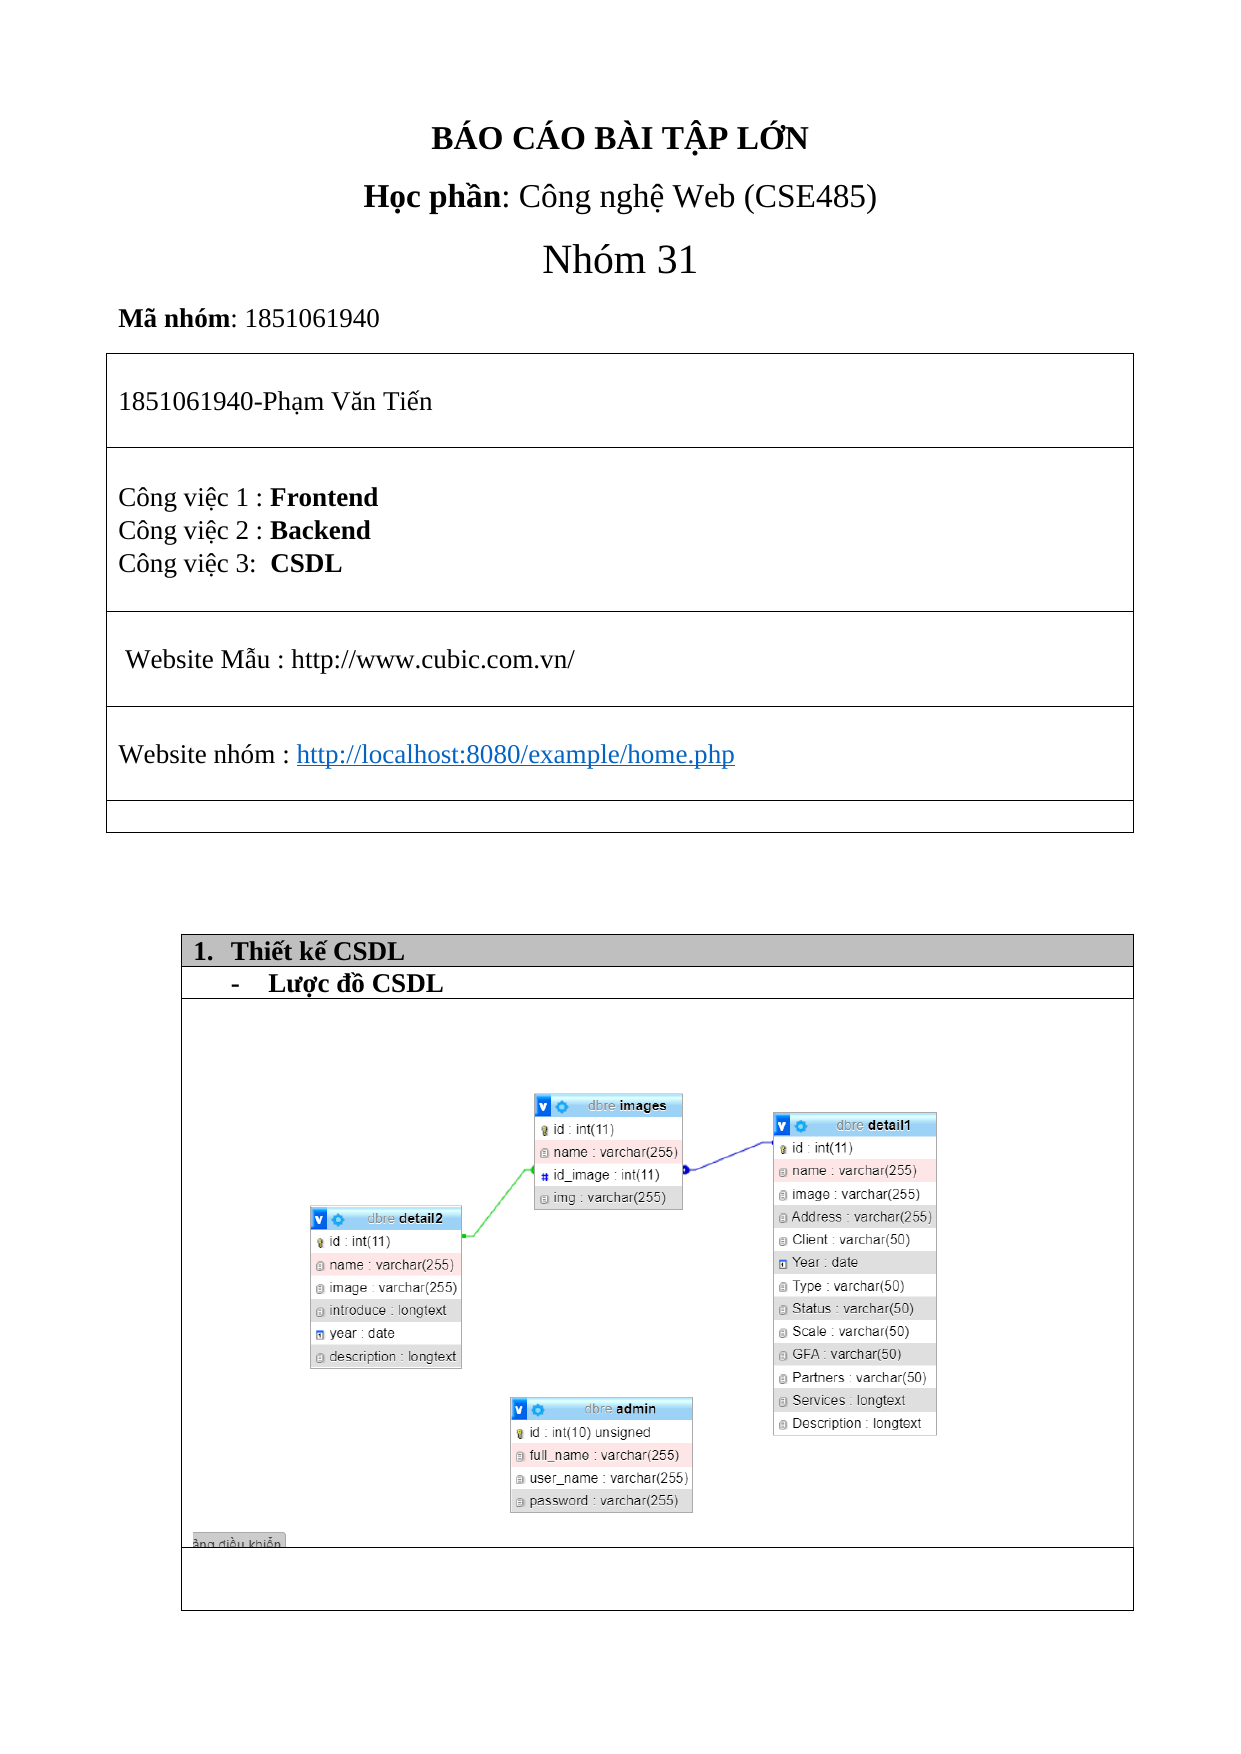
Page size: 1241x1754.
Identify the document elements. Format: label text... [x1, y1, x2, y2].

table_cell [182, 1548, 1133, 1610]
text Mã nhóm: 1851061940 [118, 302, 1122, 334]
table_cell Công việc 1 : Frontend Công việc 2 : Backend Công việc 3: CSDL [107, 448, 1133, 611]
table_cell [107, 801, 1133, 832]
table_header Thiết kế CSDL [182, 935, 1133, 966]
text Học phần: Công nghệ Web (CSE485) [118, 176, 1122, 214]
table_cell Website Mẫu : http://www.cubic.com.vn/ [107, 612, 1133, 706]
table_cell Website nhóm : http://localhost:8080/example/home.php [107, 707, 1133, 800]
text Nhóm 31 [118, 234, 1122, 282]
table_cell [182, 999, 193, 1547]
picture [193, 999, 1134, 1547]
text BÁO CÁO BÀI TẬP LỚN [118, 118, 1122, 156]
table_header 1851061940-Phạm Văn Tiến [107, 354, 1133, 447]
table_cell Lược đồ CSDL [182, 967, 1133, 998]
